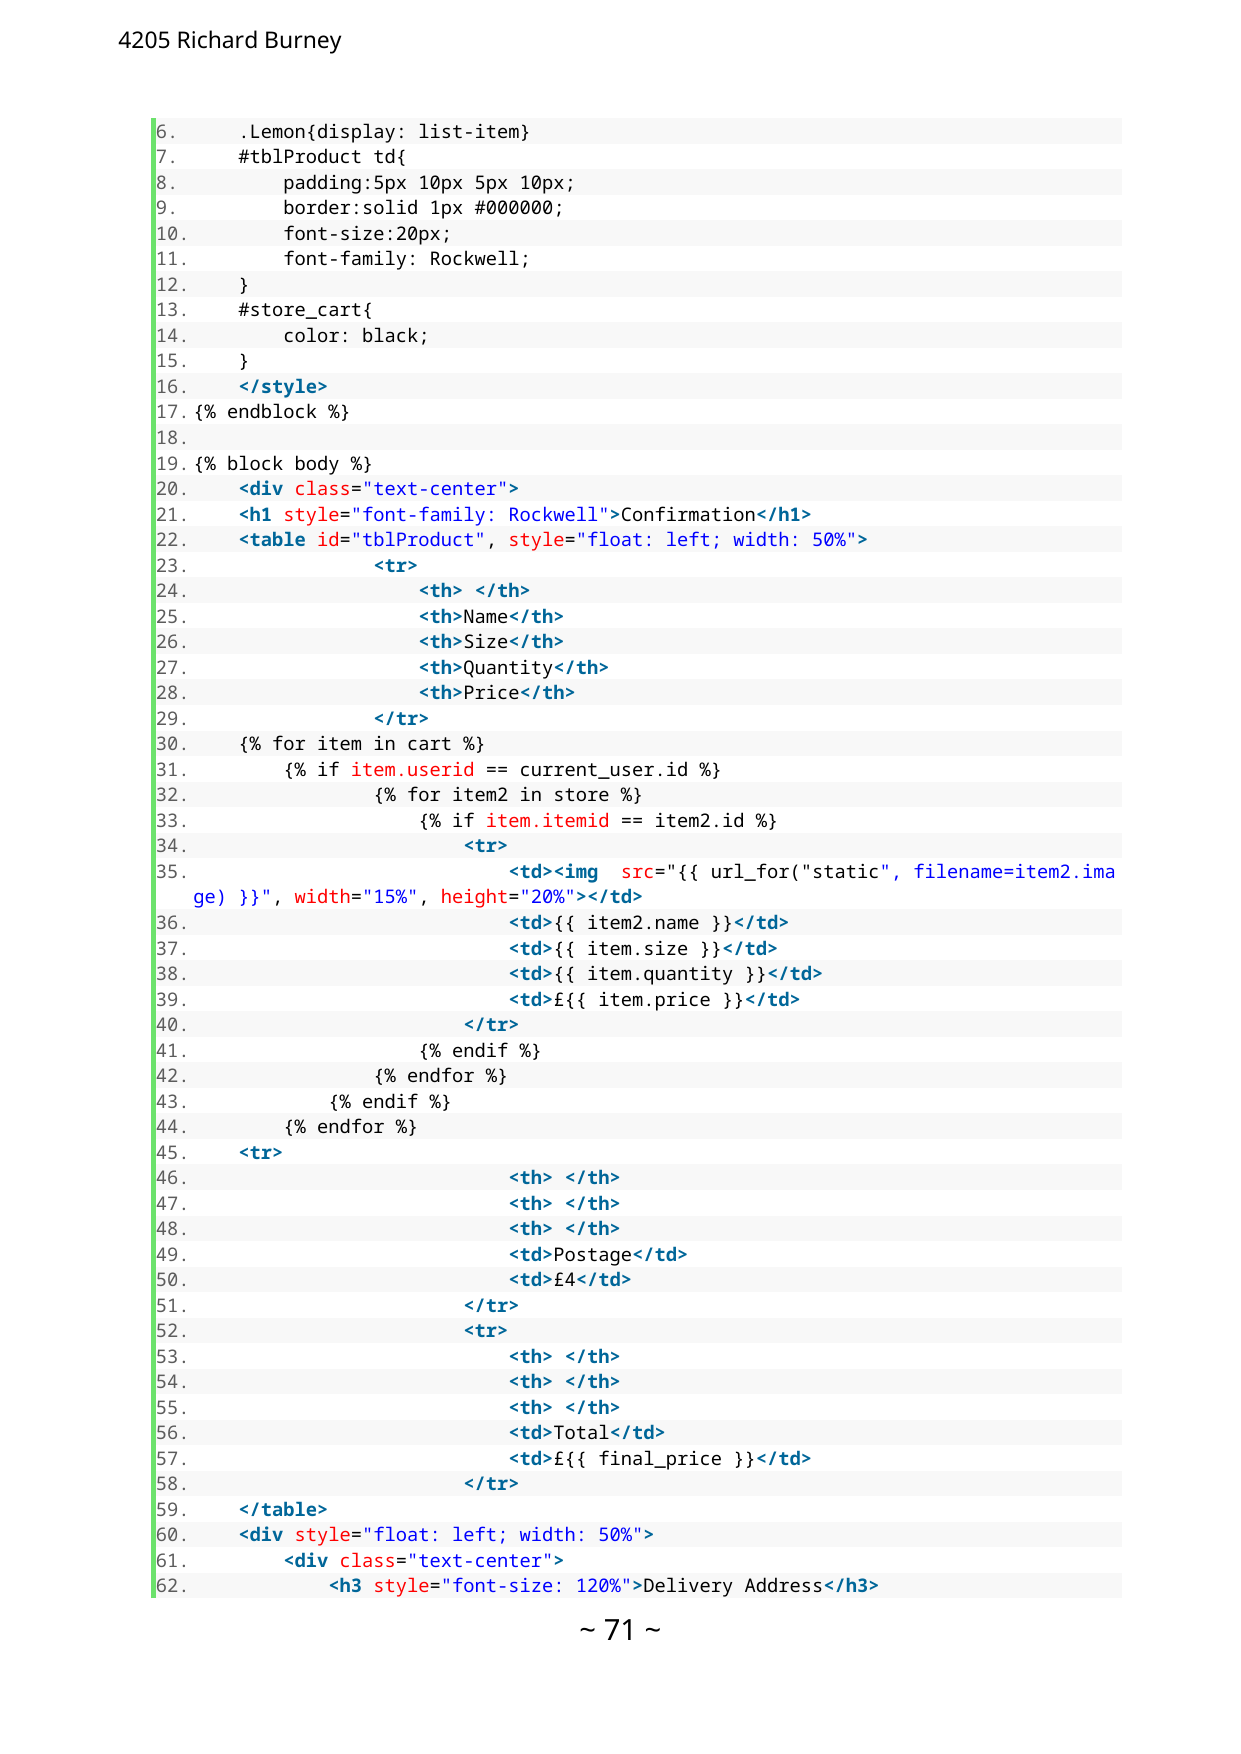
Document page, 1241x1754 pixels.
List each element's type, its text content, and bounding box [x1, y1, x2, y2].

list <th> </th> [156, 1216, 1122, 1241]
list <td>{{ item.size }}</td> [156, 935, 1122, 960]
list {% for item2 in store %} [156, 782, 1122, 807]
list <td>£4</td> [156, 1267, 1122, 1292]
list <td>{{ item.quantity }}</td> [156, 960, 1122, 986]
list <tr> [156, 1318, 1122, 1343]
list {% endif %} [156, 1037, 1122, 1062]
list <th> </th> [156, 1343, 1122, 1369]
list </tr> [156, 1292, 1122, 1318]
list <tr> [156, 552, 1122, 577]
list #store_cart{ [156, 297, 1122, 322]
list <div class="text-center"> [156, 475, 1122, 501]
list <h3 style="font-size: 120%">Delivery Address</h3> [156, 1573, 1122, 1598]
list {% for item in cart %} [156, 731, 1122, 756]
list <th> </th> [156, 1394, 1122, 1420]
list </tr> [156, 1011, 1122, 1037]
list <div class="text-center"> [156, 1547, 1122, 1573]
list </style> [156, 373, 1122, 399]
list {% endif %} [156, 1088, 1122, 1113]
list font-size:20px; [156, 220, 1122, 246]
list <th>Price</th> [156, 679, 1122, 705]
list <td>£{{ final_price }}</td> [156, 1445, 1122, 1471]
list <td>{{ item2.name }}</td> [156, 909, 1122, 935]
list } [156, 271, 1122, 297]
list {% if item.itemid == item2.id %} [156, 807, 1122, 833]
list <table id="tblProduct", style="float: left; width: 50%"> [156, 526, 1122, 552]
list <th> </th> [156, 1369, 1122, 1394]
list {% endfor %} [156, 1113, 1122, 1139]
list color: black; [156, 322, 1122, 348]
list <th> </th> [156, 1164, 1122, 1190]
list {% endfor %} [156, 1062, 1122, 1088]
list <div style="float: left; width: 50%"> [156, 1522, 1122, 1547]
list <td>£{{ item.price }}</td> [156, 986, 1122, 1011]
list <h1 style="font-family: Rockwell">Confirmation</h1> [156, 501, 1122, 526]
list </tr> [156, 705, 1122, 731]
list padding:5px 10px 5px 10px; [156, 169, 1122, 195]
list } [156, 348, 1122, 373]
list <th>Size</th> [156, 628, 1122, 654]
list {% block body %} [156, 450, 1122, 475]
list <tr> [156, 833, 1122, 858]
list .Lemon{display: list-item} [156, 118, 1122, 144]
list <th> </th> [156, 577, 1122, 603]
list <th>Quantity</th> [156, 654, 1122, 679]
list <td>Postage</td> [156, 1241, 1122, 1267]
list <td><img src="{{ url_for("static", filename=item2.image) }}", width="15%", height="20%"></td> [156, 858, 1122, 909]
list #tblProduct td{ [156, 144, 1122, 169]
list </tr> [156, 1471, 1122, 1496]
list <tr> [156, 1139, 1122, 1164]
list {% if item.userid == current_user.id %} [156, 756, 1122, 782]
list border:solid 1px #000000; [156, 195, 1122, 220]
list <td>Total</td> [156, 1420, 1122, 1445]
list {% endblock %} [156, 399, 1122, 424]
list </table> [156, 1496, 1122, 1522]
list <th>Name</th> [156, 603, 1122, 628]
list <th> </th> [156, 1190, 1122, 1216]
list font-family: Rockwell; [156, 246, 1122, 271]
